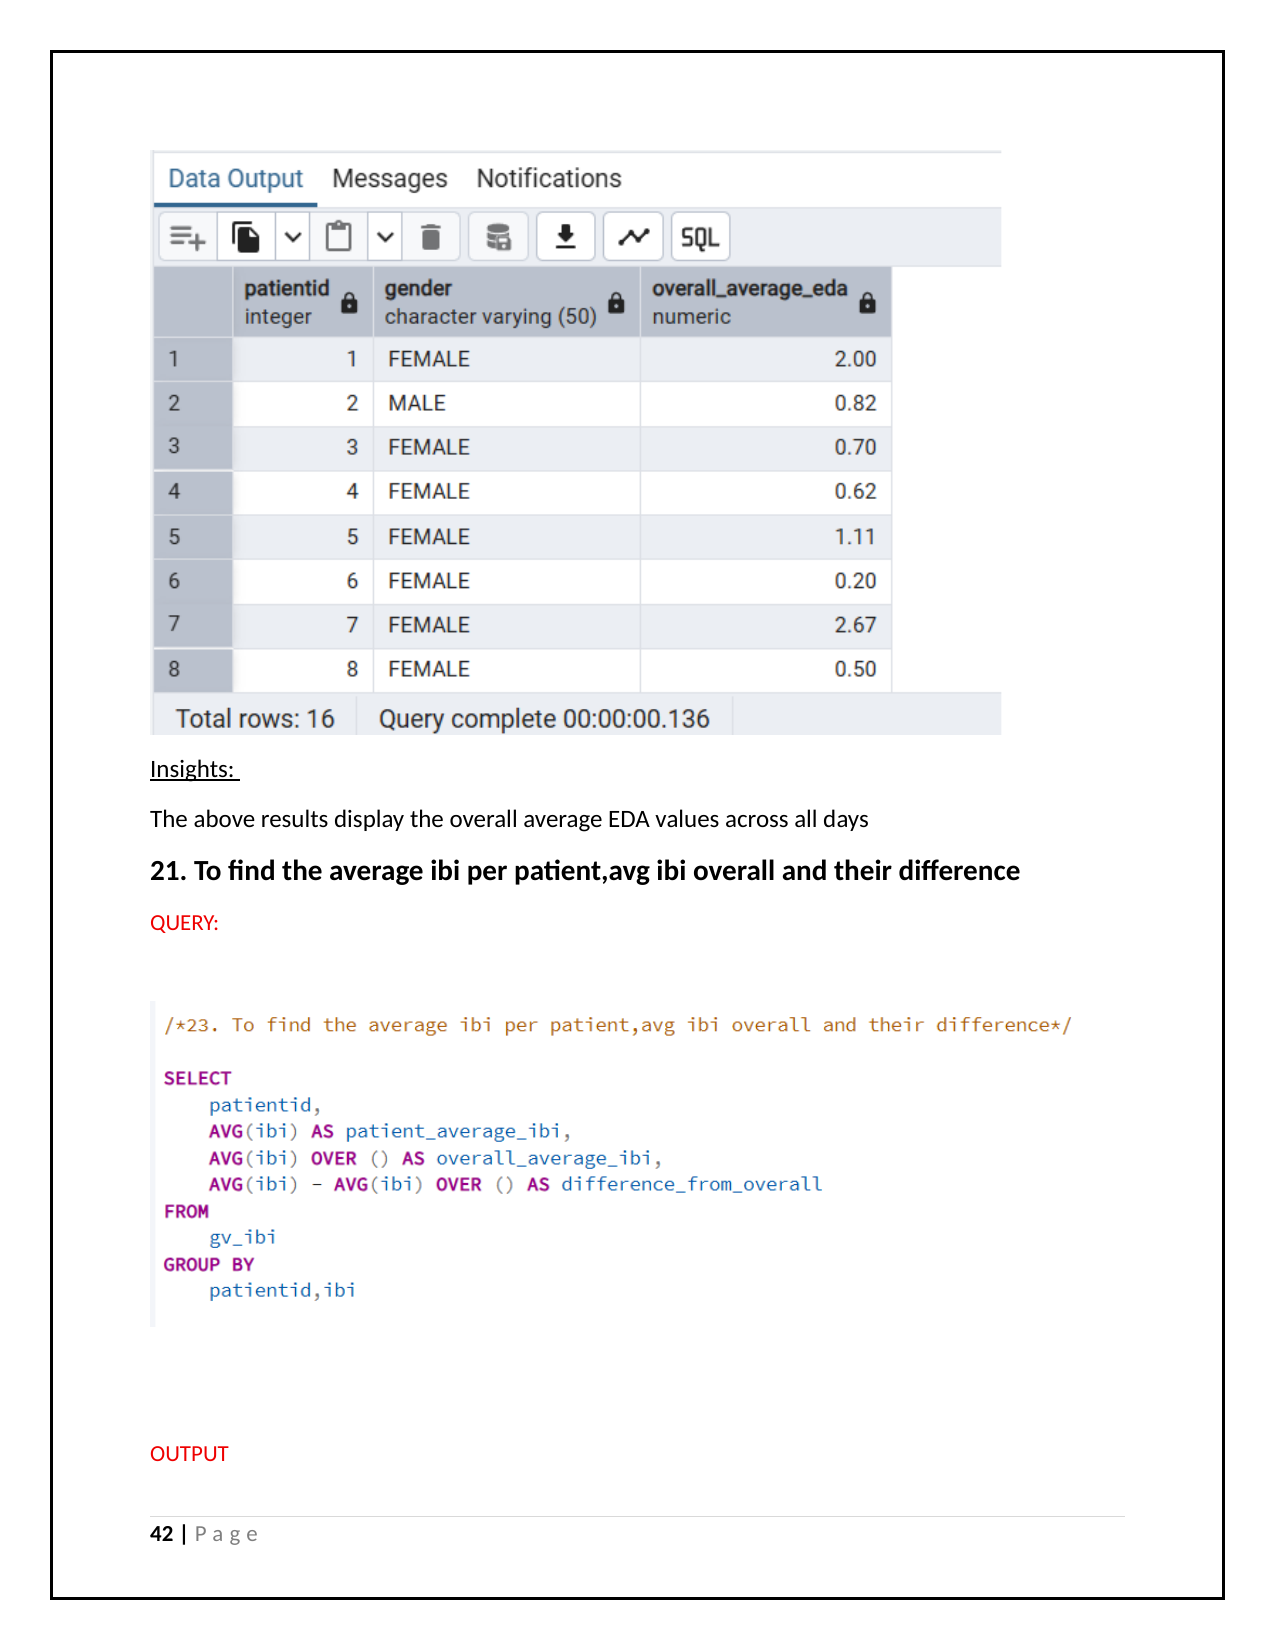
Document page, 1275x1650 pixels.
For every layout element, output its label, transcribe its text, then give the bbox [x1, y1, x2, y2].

text Insights: [150, 753, 1125, 784]
text The above results display the overall average EDA values across all days [150, 803, 1125, 833]
picture [150, 1001, 1098, 1327]
text 21. To find the average ibi per patient,avg ibi overall and their difference [150, 852, 1125, 888]
picture [150, 150, 1002, 735]
text OUTPUT [150, 1439, 1125, 1467]
text QUERY: [150, 908, 1125, 936]
